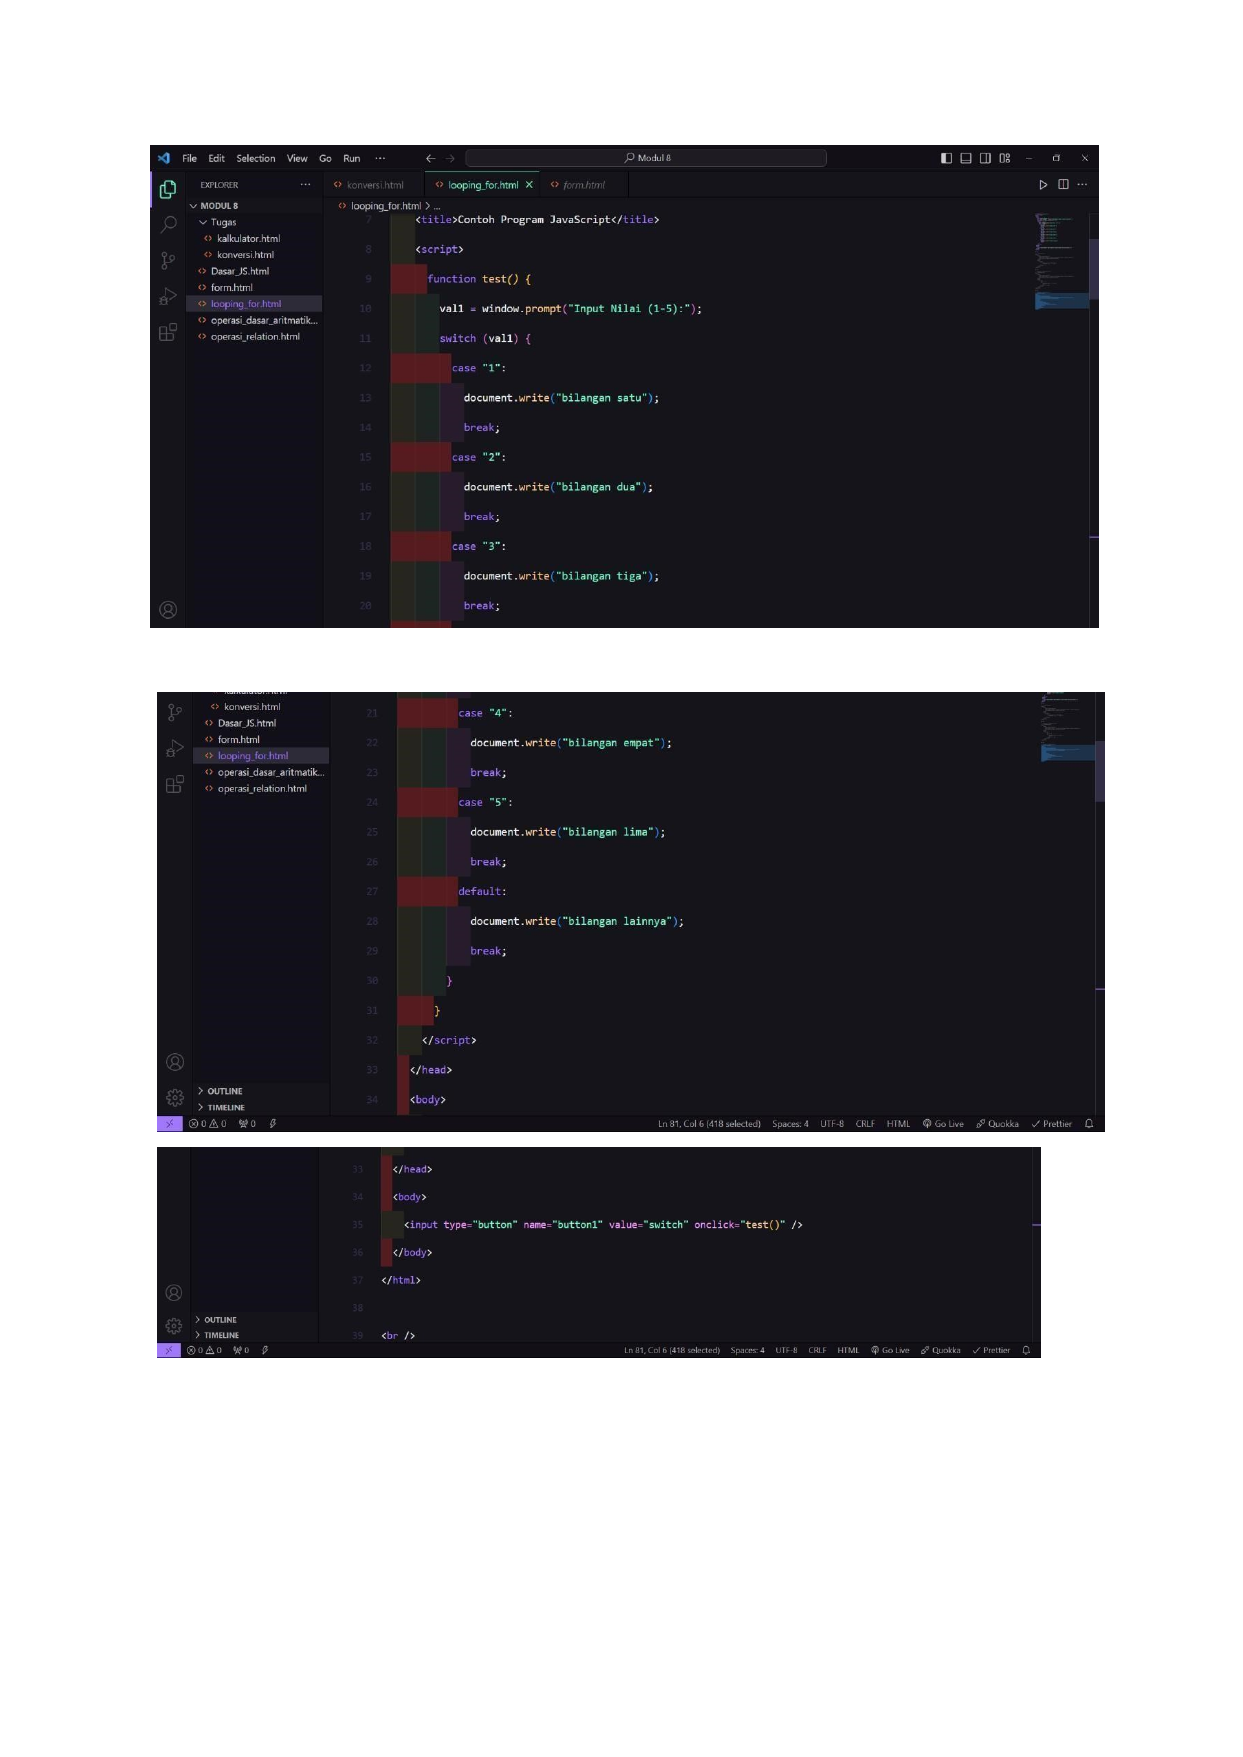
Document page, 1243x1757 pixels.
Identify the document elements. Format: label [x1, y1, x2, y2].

picture [157, 692, 1105, 1132]
picture [157, 1147, 1041, 1358]
picture [150, 145, 1099, 628]
